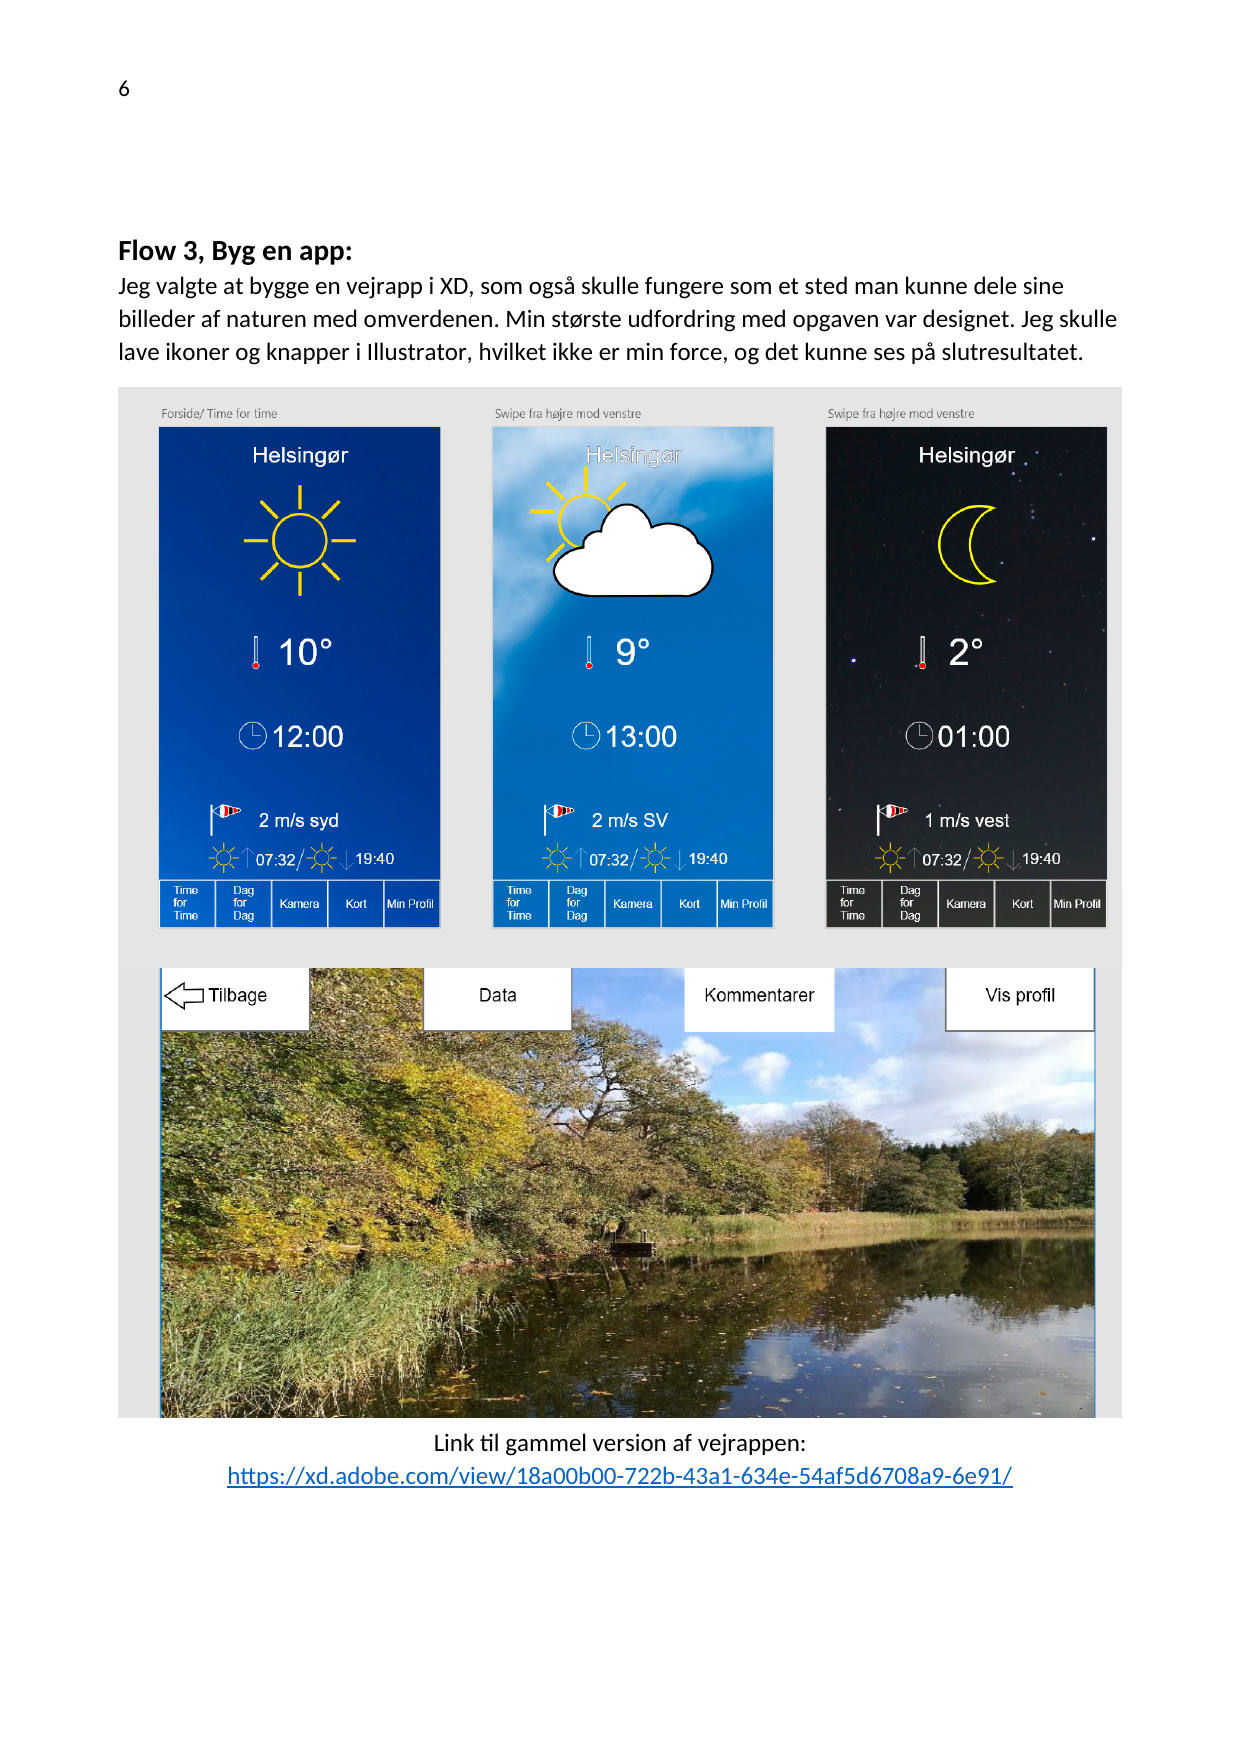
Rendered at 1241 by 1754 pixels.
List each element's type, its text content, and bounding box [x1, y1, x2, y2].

text Flow 3, Byg en app: Jeg valgte at bygge en vejrapp i XD, som også skulle fungere som et sted man kunne dele sine billeder af naturen med omverdenen. Min største udfordring med opgaven var designet. Jeg skulle lave ikoner og knapper i Illustrator, hvilket ikke er min force, og det kunne ses på slutresultatet. [118, 232, 1122, 367]
picture [118, 387, 1123, 1418]
text Link til gammel version af vejrappen: https://xd.adobe.com/view/18a00b00-722b-43a1-634e-54af5d6708a9-6e91/ [118, 1427, 1122, 1490]
